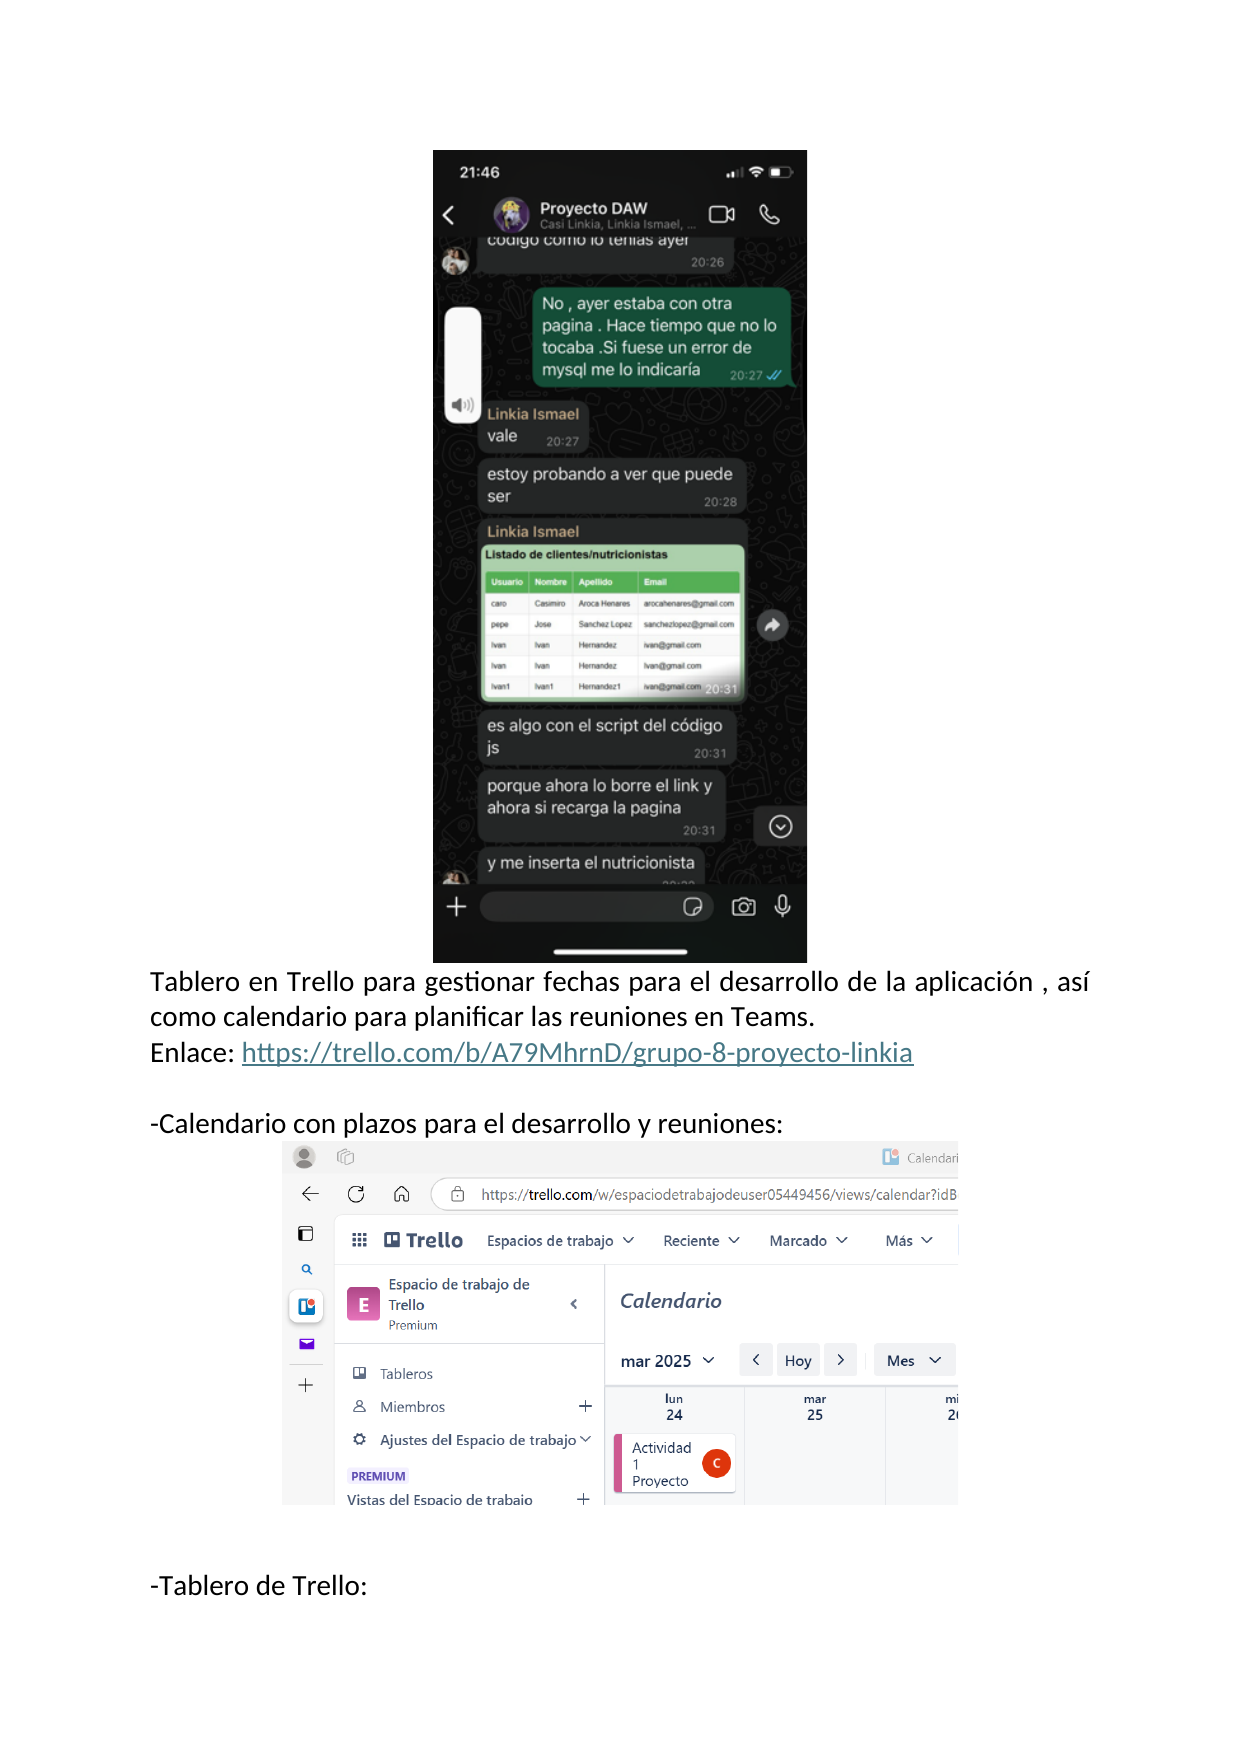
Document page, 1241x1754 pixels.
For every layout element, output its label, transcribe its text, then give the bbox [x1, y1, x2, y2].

picture [433, 150, 808, 963]
text -Calendario con plazos para el desarrollo y reuniones: [150, 1105, 1090, 1141]
text Tablero en Trello para gestionar fechas para el desarrollo de la aplicación , así como calendario para planificar las reuniones en Teams. [150, 963, 1090, 1034]
text -Tablero de Trello: [150, 1567, 1090, 1602]
text Enlace: https://trello.com/b/A79MhrnD/grupo-8-proyecto-linkia [150, 1034, 1090, 1070]
picture [282, 1141, 959, 1505]
